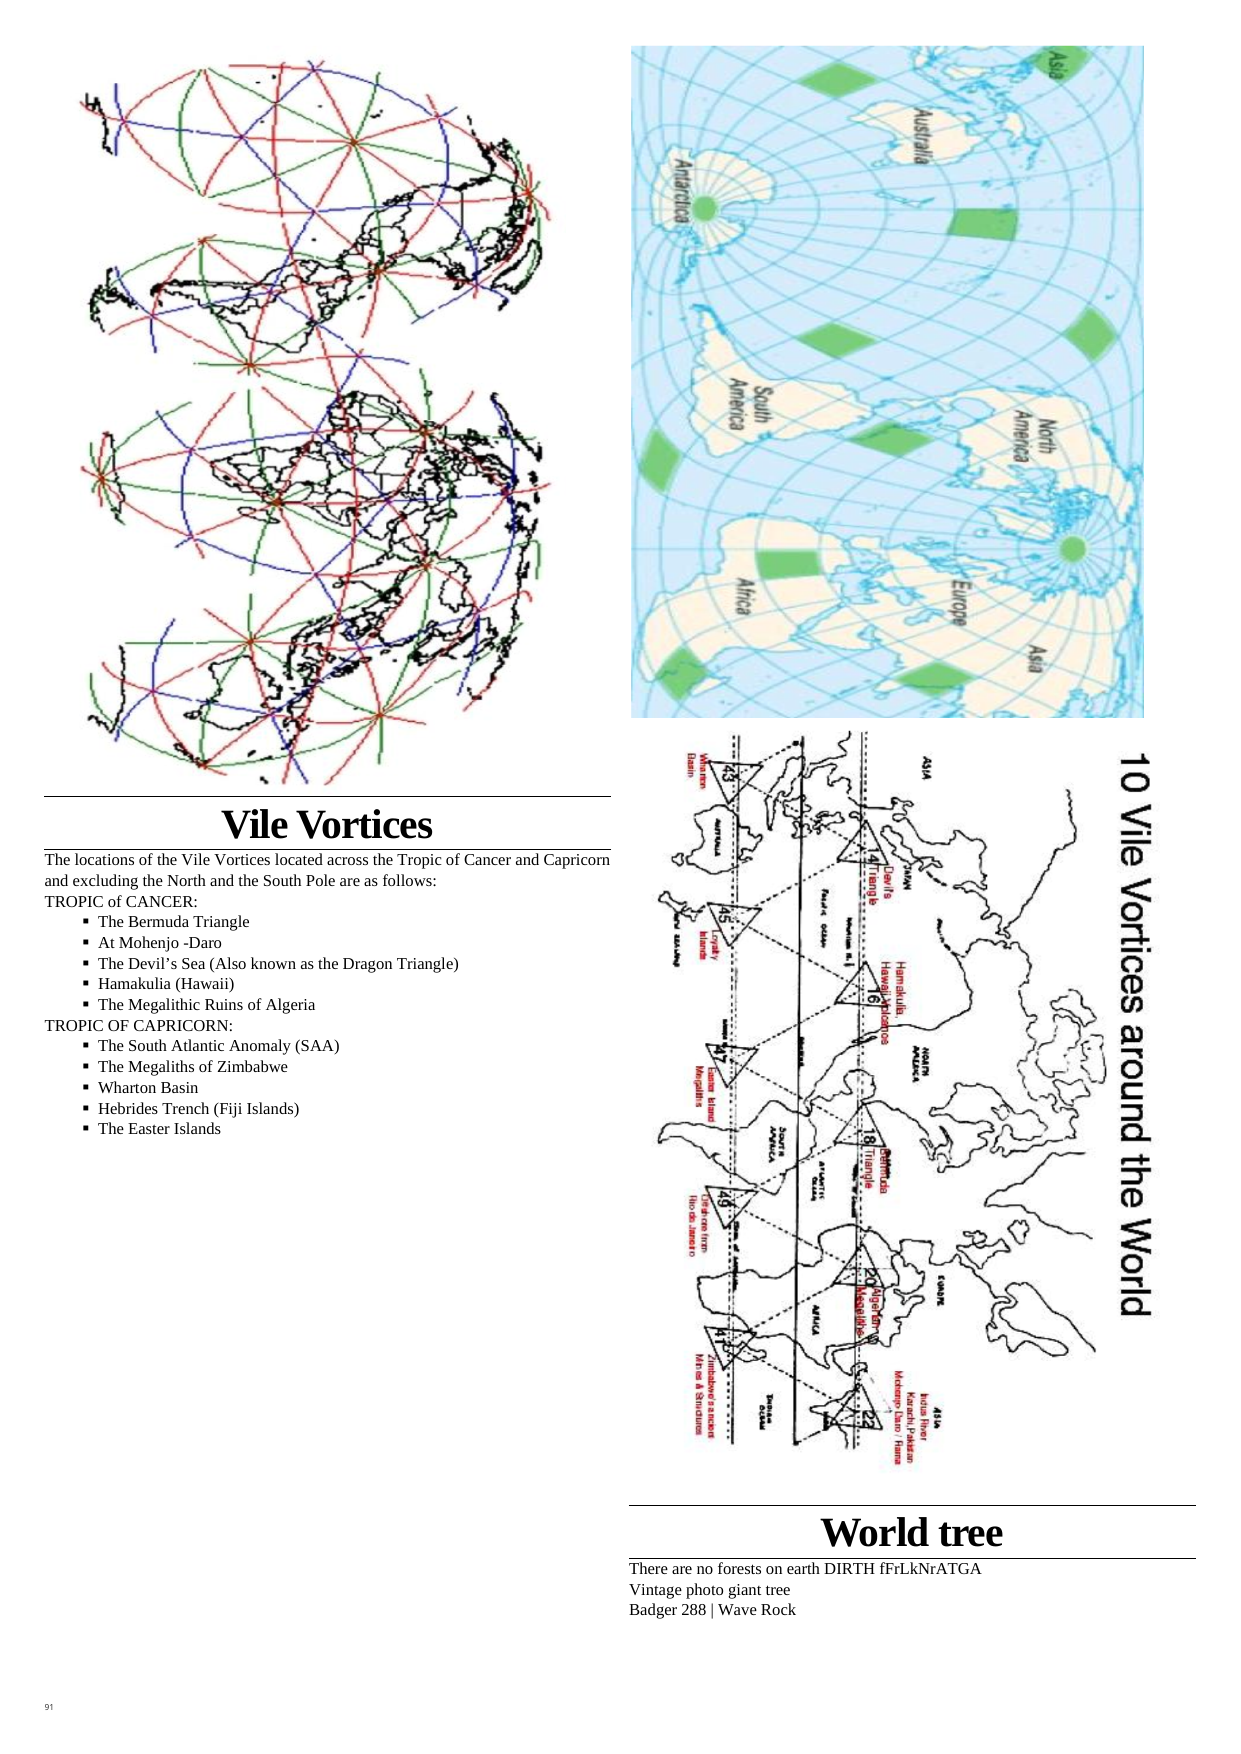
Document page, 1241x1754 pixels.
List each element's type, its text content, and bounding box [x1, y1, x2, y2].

list At Mohenjo -Daro [82, 933, 611, 952]
text The locations of the Vile Vortices located across the Tropic of Cancer and Capricorn and excluding the North and the South Pole are as follows: [44, 850, 611, 890]
text Badger 288 | Wave Rock [629, 1600, 1196, 1619]
list The Megalithic Ruins of Algeria [82, 995, 611, 1014]
list The Bermuda Triangle [82, 912, 611, 931]
picture [634, 721, 1159, 1482]
text TROPIC OF CAPRICORN: [44, 1016, 611, 1035]
list Hebrides Trench (Fiji Islands) [82, 1098, 611, 1118]
picture [632, 46, 1144, 717]
picture [47, 46, 566, 794]
text Vile Vortices [44, 797, 611, 849]
list The Devil’s Sea (Also known as the Dragon Triangle) [82, 953, 611, 973]
text Vintage photo giant tree [629, 1579, 1196, 1598]
list Wharton Basin [82, 1078, 611, 1097]
list The Easter Islands [82, 1119, 611, 1138]
text World tree [629, 1506, 1196, 1558]
list Hamakulia (Hawaii) [82, 974, 611, 993]
list The Megaliths of Zimbabwe [82, 1057, 611, 1076]
text There are no forests on earth DIRTH fFrLkNrATGA [629, 1559, 1196, 1578]
text TROPIC of CANCER: [44, 891, 611, 911]
list The South Atlantic Anomaly (SAA) [82, 1036, 611, 1056]
